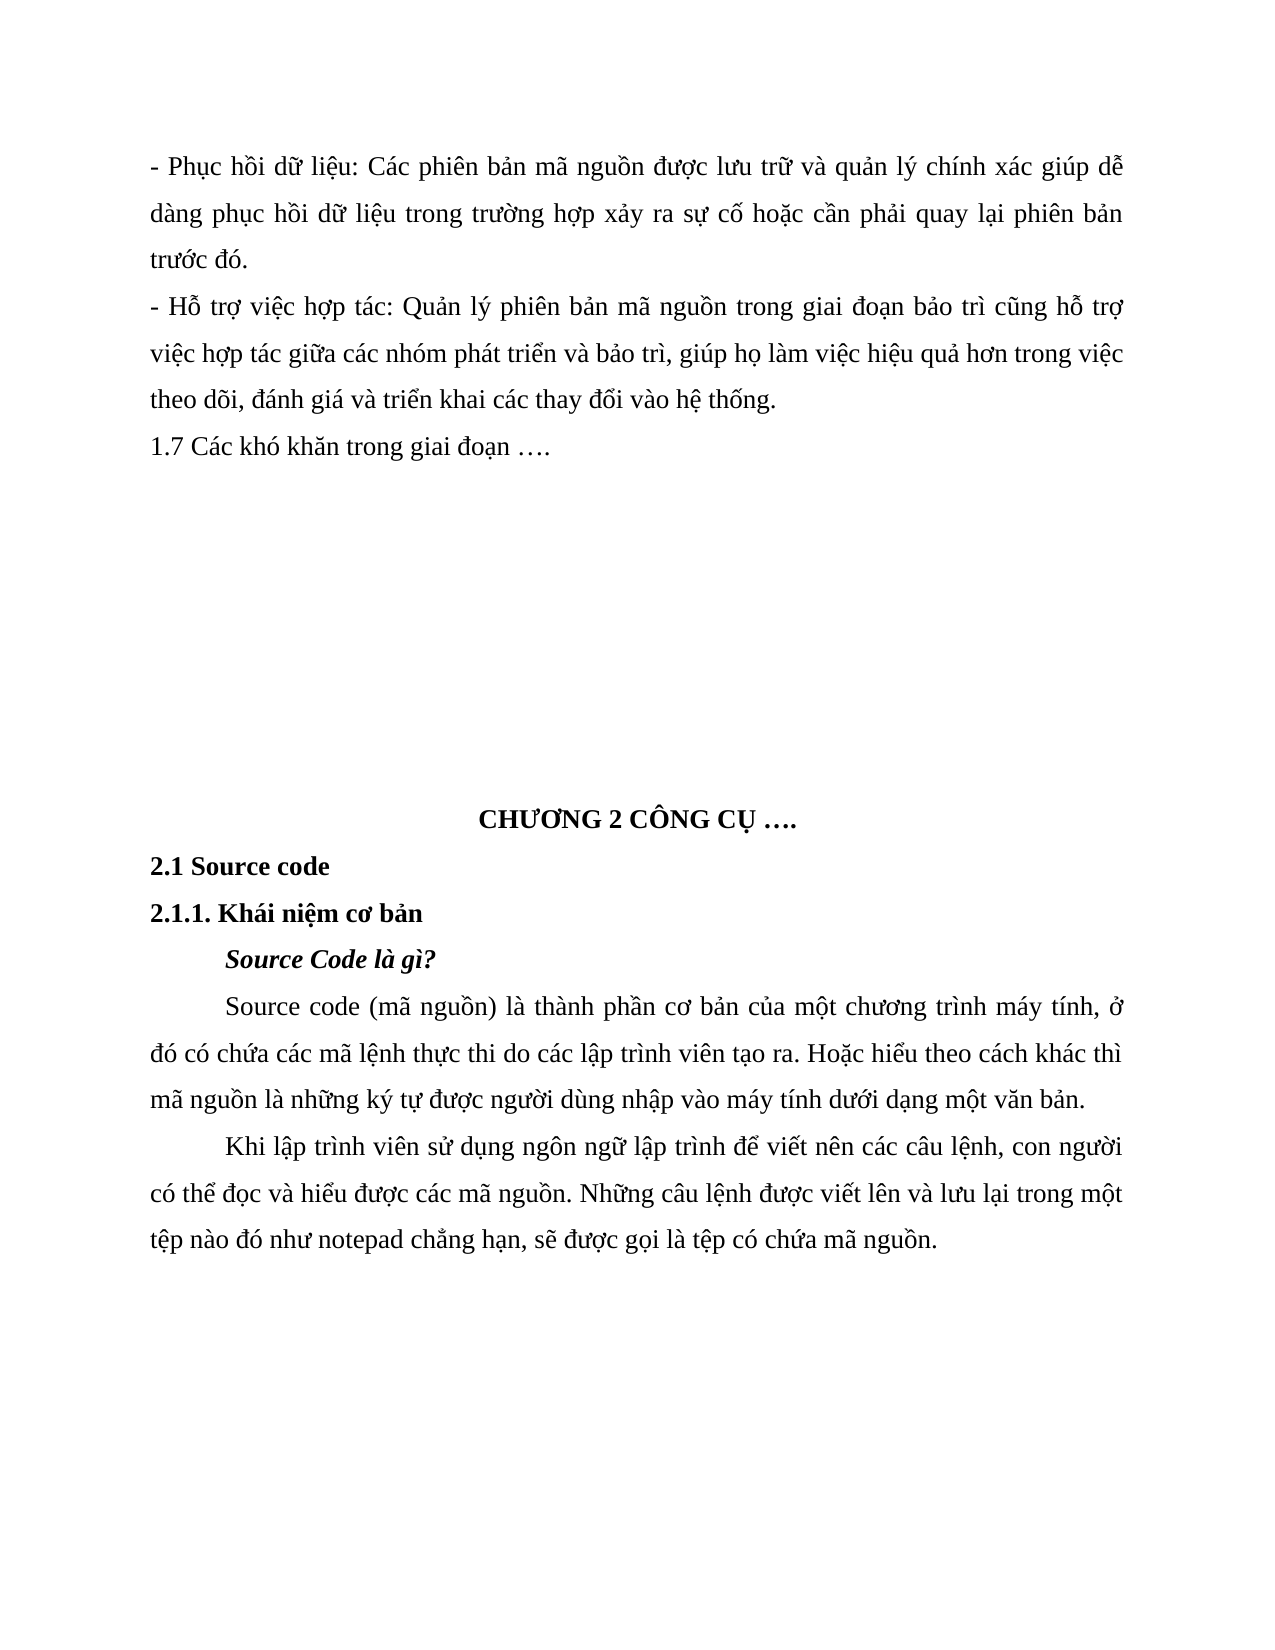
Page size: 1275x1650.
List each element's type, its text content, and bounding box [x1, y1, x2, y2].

text - Phục hồi dữ liệu: Các phiên bản mã nguồn được lưu trữ và quản lý chính xác giúp dễ dàng phục hồi dữ liệu trong trường hợp xảy ra sự cố hoặc cần phải quay lại phiên bản trước đó. [150, 150, 1125, 274]
subtitle 2.1 Source code [150, 850, 1125, 881]
subtitle 2.1.1. Khái niệm cơ bản [150, 897, 1125, 928]
text 1.7 Các khó khăn trong giai đoạn …. [150, 430, 1125, 461]
text - Hỗ trợ việc hợp tác: Quản lý phiên bản mã nguồn trong giai đoạn bảo trì cũng hỗ trợ việc hợp tác giữa các nhóm phát triển và bảo trì, giúp họ làm việc hiệu quả hơn trong việc theo dõi, đánh giá và triển khai các thay đổi vào hệ thống. [150, 290, 1125, 414]
text Source Code là gì? [150, 943, 1125, 974]
text Source code (mã nguồn) là thành phần cơ bản của một chương trình máy tính, ở đó có chứa các mã lệnh thực thi do các lập trình viên tạo ra. Hoặc hiểu theo cách khác thì mã nguồn là những ký tự được người dùng nhập vào máy tính dưới dạng một văn bản. [150, 990, 1125, 1114]
subtitle CHƯƠNG 2 CÔNG CỤ …. [150, 803, 1125, 834]
text Khi lập trình viên sử dụng ngôn ngữ lập trình để viết nên các câu lệnh, con người có thể đọc và hiểu được các mã nguồn. Những câu lệnh được viết lên và lưu lại trong một tệp nào đó như notepad chẳng hạn, sẽ được gọi là tệp có chứa mã nguồn. [150, 1130, 1125, 1254]
